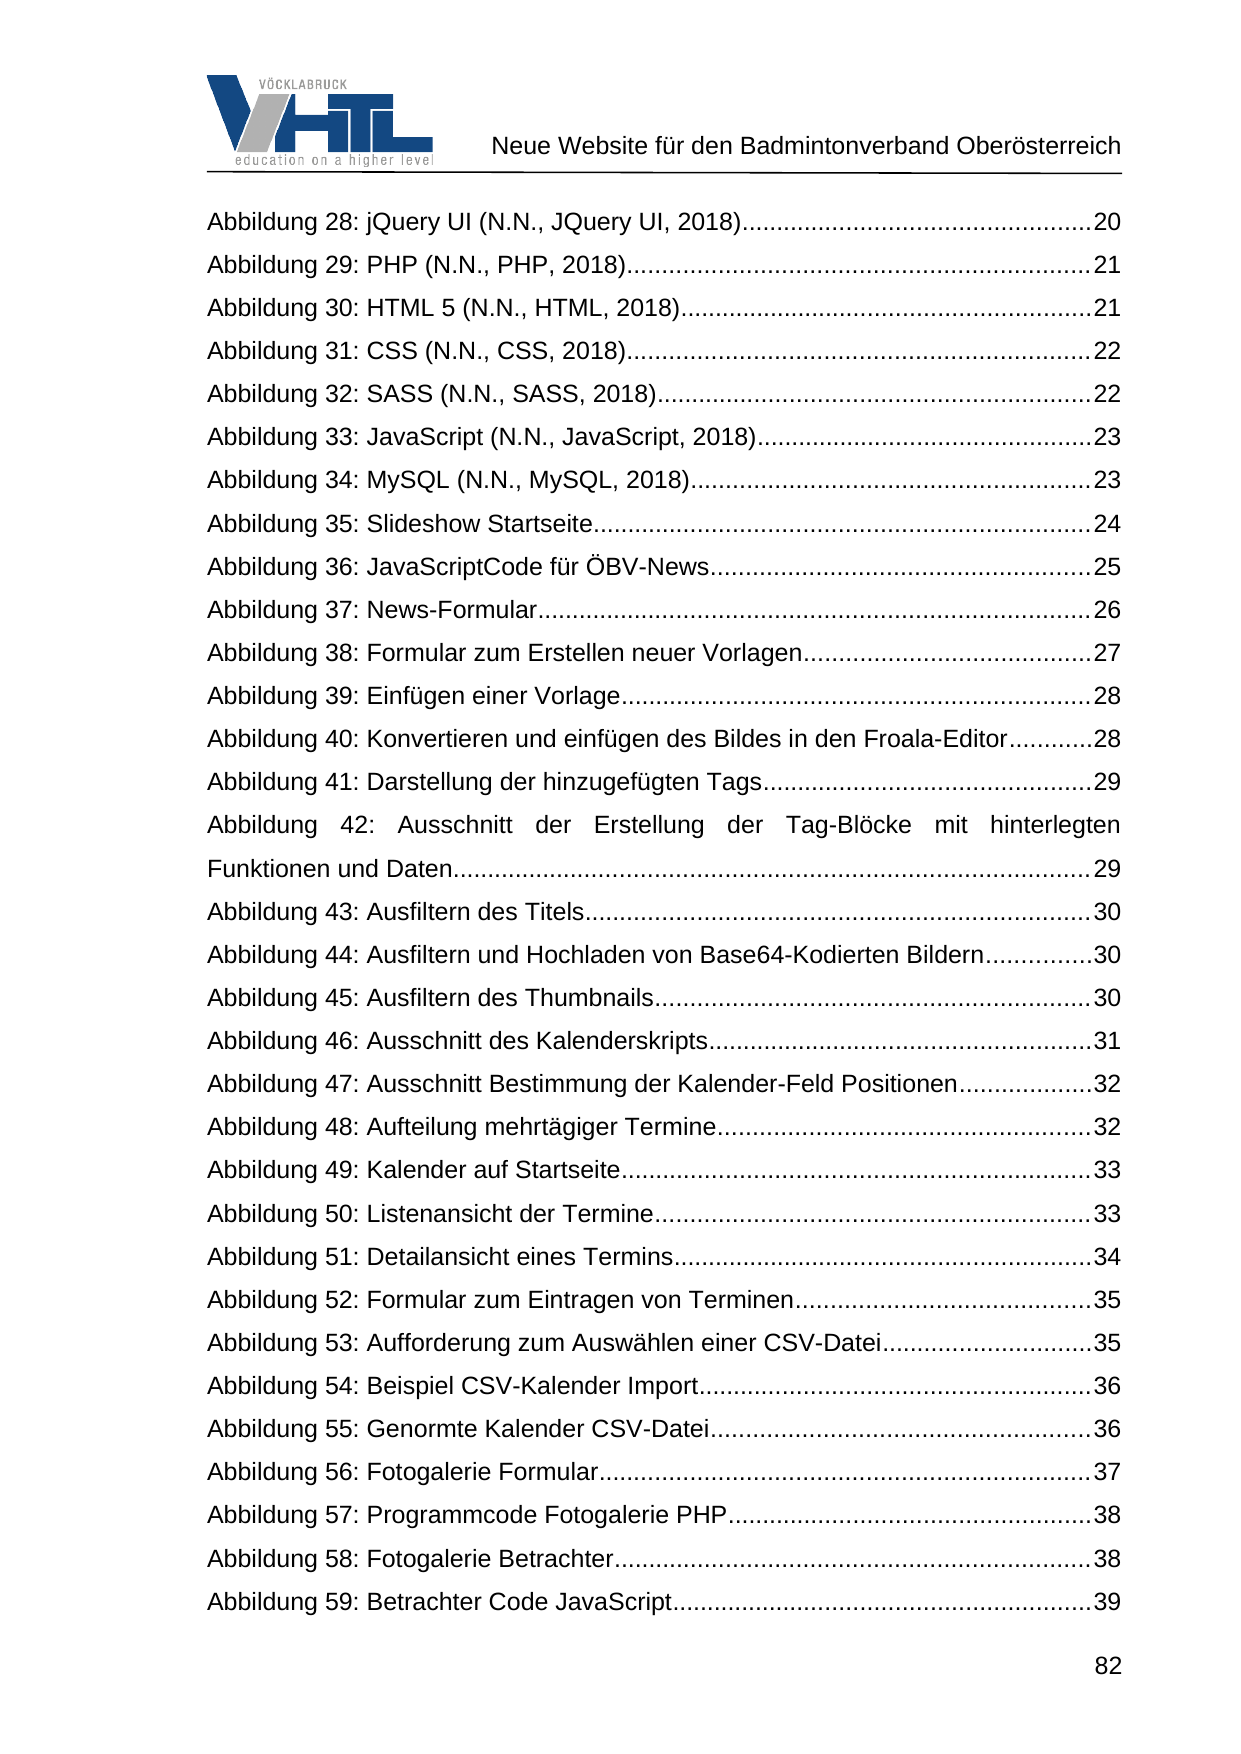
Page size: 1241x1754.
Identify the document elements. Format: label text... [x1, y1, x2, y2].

picture [206, 75, 433, 167]
text Abbildung 33: JavaScript (N.N., JavaScript, 2018) 23 [207, 422, 1122, 451]
text Abbildung 39: Einfügen einer Vorlage 28 [207, 681, 1122, 710]
text Abbildung 38: Formular zum Erstellen neuer Vorlagen 27 [207, 638, 1122, 667]
text Abbildung 43: Ausfiltern des Titels 30 [207, 897, 1122, 926]
text Abbildung 36: JavaScriptCode für ÖBV-News 25 [207, 552, 1122, 581]
text Abbildung 30: HTML 5 (N.N., HTML, 2018) 21 [207, 293, 1122, 322]
text Abbildung 57: Programmcode Fotogalerie PHP 38 [207, 1501, 1122, 1529]
text Abbildung 42: Ausschnitt der Erstellung der Tag-Blöcke mit hinterlegten Funktionen und Daten 29 [207, 811, 1122, 882]
text Abbildung 53: Aufforderung zum Auswählen einer CSV-Datei 35 [207, 1328, 1122, 1357]
text Abbildung 40: Konvertieren und einfügen des Bildes in den Froala-Editor 28 [207, 724, 1122, 753]
text Abbildung 51: Detailansicht eines Termins 34 [207, 1242, 1122, 1271]
text Abbildung 41: Darstellung der hinzugefügten Tags 29 [207, 767, 1122, 796]
text Abbildung 46: Ausschnitt des Kalenderskripts 31 [207, 1026, 1122, 1055]
text Abbildung 29: PHP (N.N., PHP, 2018) 21 [207, 250, 1122, 279]
text Abbildung 59: Betrachter Code JavaScript 39 [207, 1587, 1122, 1616]
text Abbildung 50: Listenansicht der Termine 33 [207, 1199, 1122, 1227]
text Abbildung 54: Beispiel CSV-Kalender Import 36 [207, 1371, 1122, 1400]
text Abbildung 44: Ausfiltern und Hochladen von Base64-Kodierten Bildern 30 [207, 940, 1122, 969]
text Abbildung 34: MySQL (N.N., MySQL, 2018) 23 [207, 466, 1122, 494]
text Abbildung 58: Fotogalerie Betrachter 38 [207, 1544, 1122, 1572]
text Abbildung 28: jQuery UI (N.N., JQuery UI, 2018) 20 [207, 207, 1122, 236]
text Abbildung 45: Ausfiltern des Thumbnails 30 [207, 983, 1122, 1012]
text Abbildung 35: Slideshow Startseite 24 [207, 509, 1122, 537]
text Abbildung 55: Genormte Kalender CSV-Datei 36 [207, 1414, 1122, 1443]
text Abbildung 37: News-Formular 26 [207, 595, 1122, 624]
text Abbildung 48: Aufteilung mehrtägiger Termine 32 [207, 1112, 1122, 1141]
text Abbildung 52: Formular zum Eintragen von Terminen 35 [207, 1285, 1122, 1314]
text Abbildung 32: SASS (N.N., SASS, 2018) 22 [207, 379, 1122, 408]
text Abbildung 49: Kalender auf Startseite 33 [207, 1156, 1122, 1184]
text Abbildung 31: CSS (N.N., CSS, 2018) 22 [207, 336, 1122, 365]
text Abbildung 56: Fotogalerie Formular 37 [207, 1457, 1122, 1486]
text Abbildung 47: Ausschnitt Bestimmung der Kalender-Feld Positionen 32 [207, 1069, 1122, 1098]
